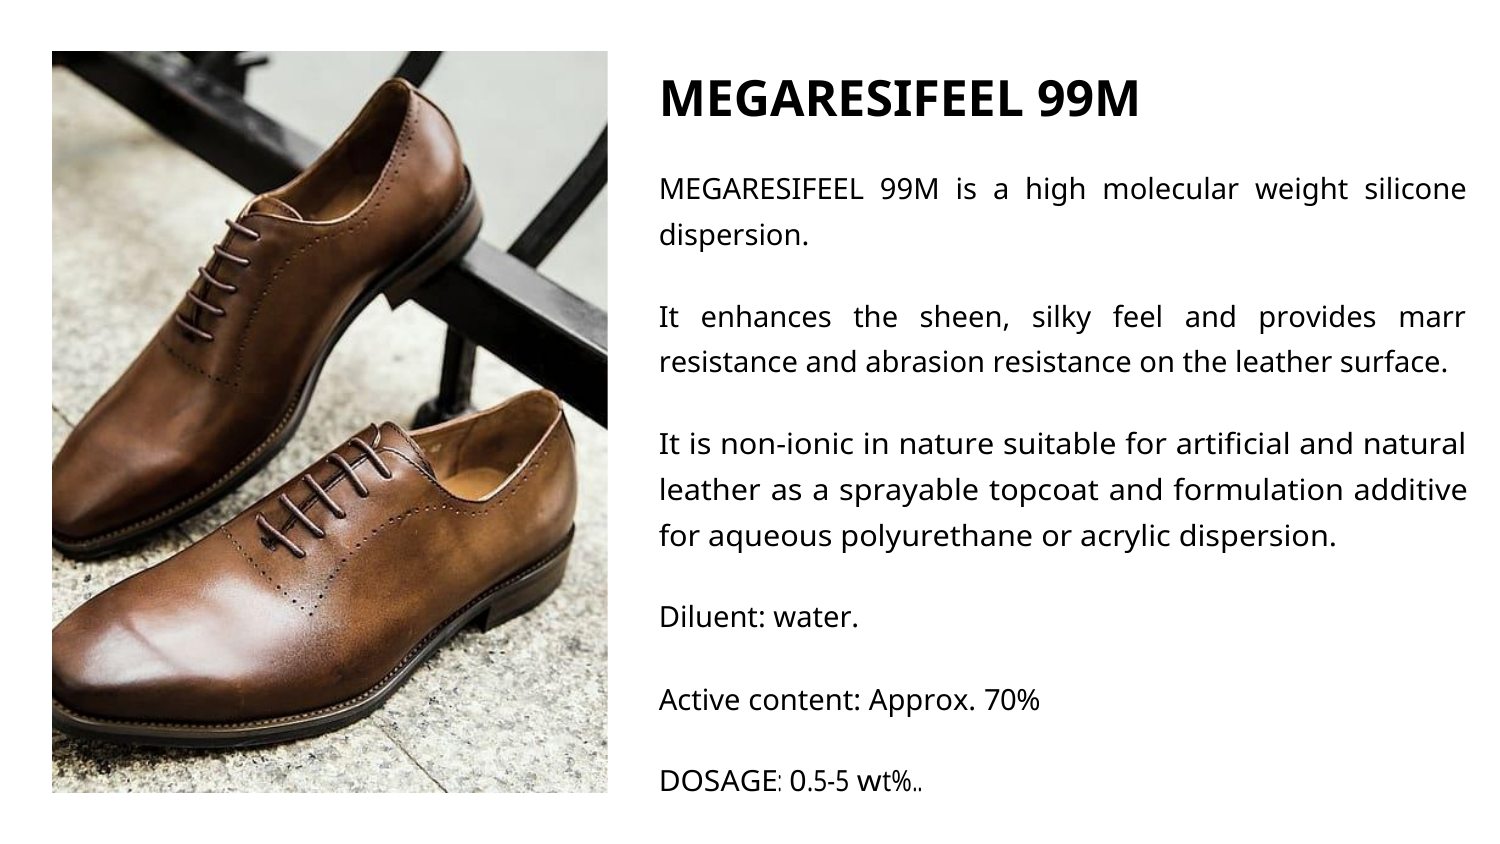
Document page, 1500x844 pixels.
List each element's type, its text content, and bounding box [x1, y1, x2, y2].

text It is non-ionic in nature suitable for artiﬁcial and natural leather as a sprayable topcoat and formulation additive for aqueous polyurethane or acrylic dispersion. [658, 424, 1468, 554]
text Active content: Approx. 70% DOSAGE: 0.5-5 wt%.. [658, 679, 1072, 800]
subtitle MEGARESIFEEL 99M [658, 63, 1494, 131]
text Diluent: water. [658, 597, 1494, 636]
picture [52, 51, 608, 793]
text MEGARESIFEEL 99M is a high molecular weight silicone dispersion. [658, 168, 1468, 254]
text It enhances the sheen, silky feel and provides marr resistance and abrasion resistance on the leather surface. [658, 296, 1467, 381]
